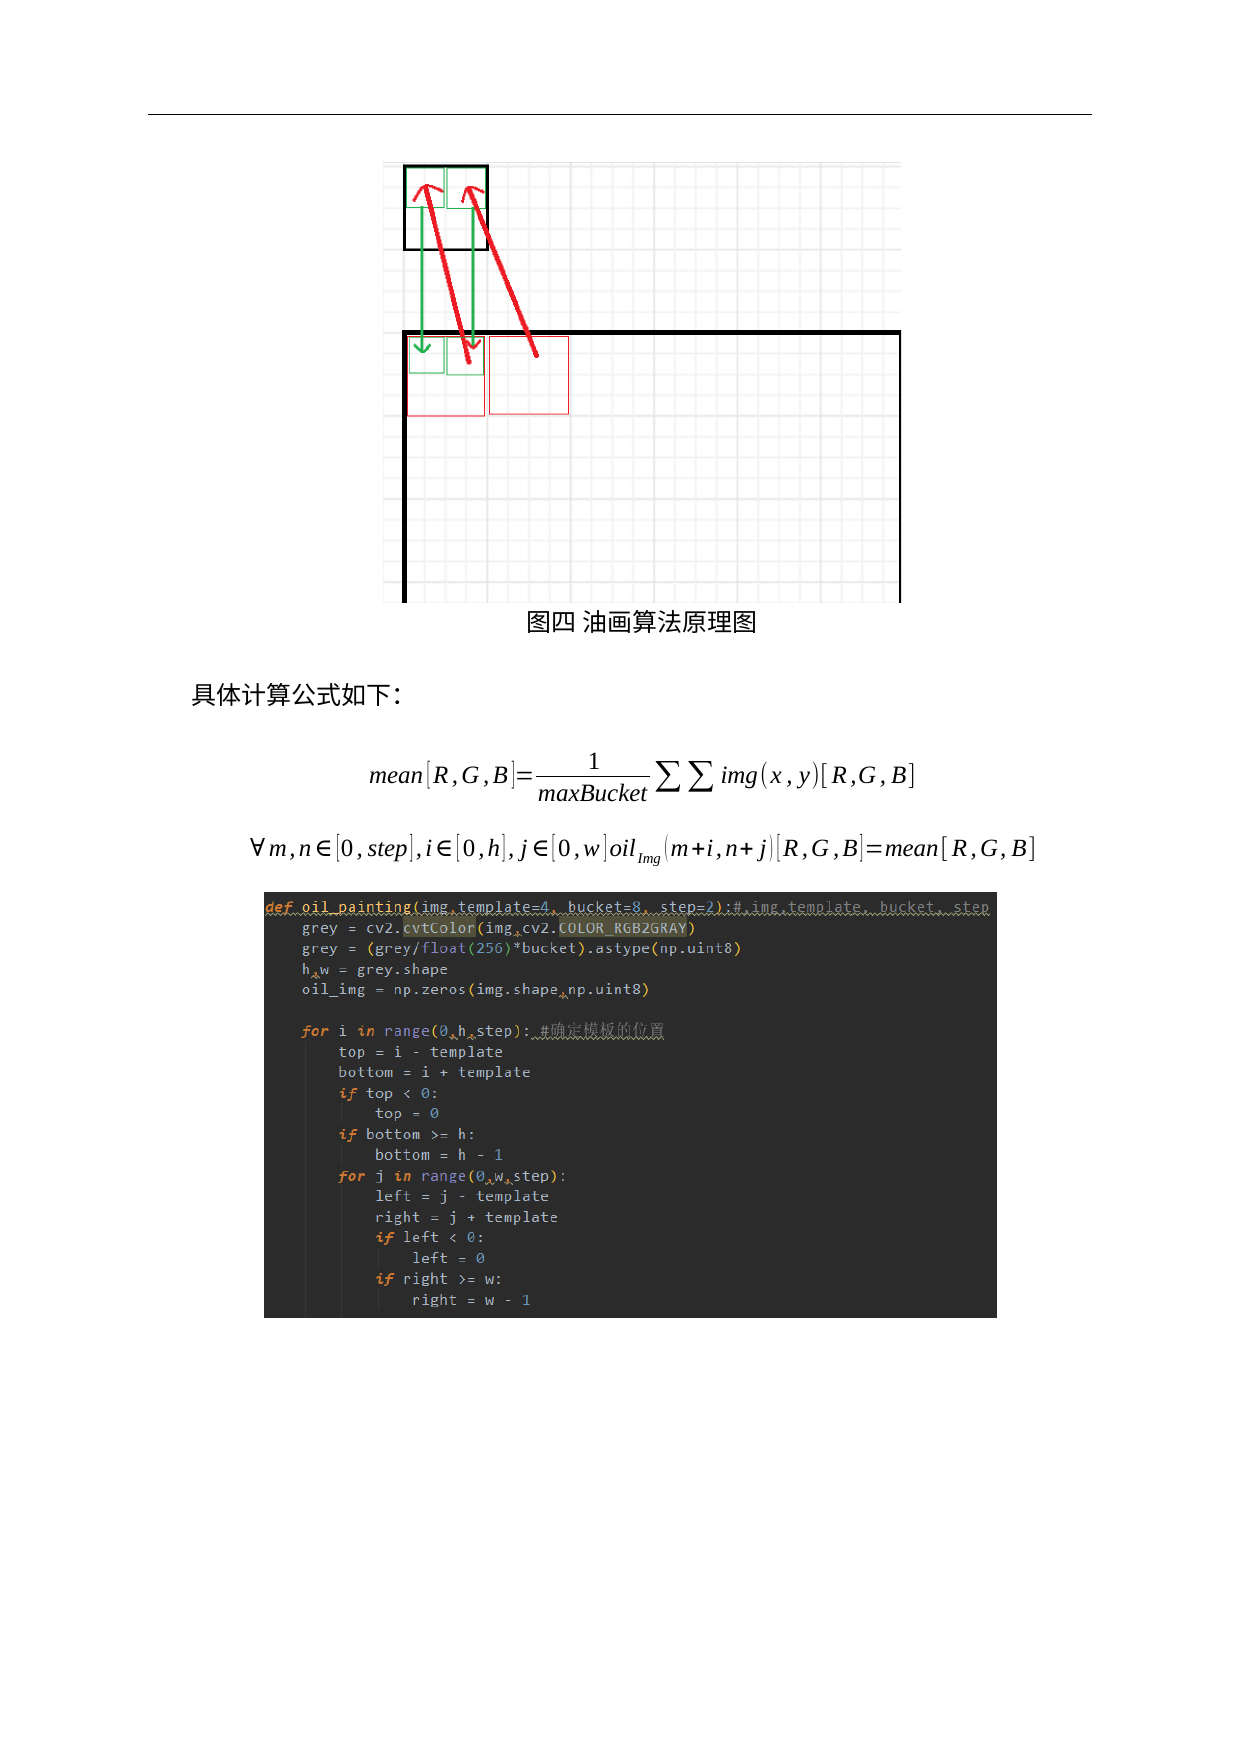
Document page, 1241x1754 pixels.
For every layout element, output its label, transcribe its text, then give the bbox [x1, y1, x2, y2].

picture [382, 162, 902, 603]
text 图四 油画算法原理图 [148, 603, 1092, 639]
text 具体计算公式如下： [148, 675, 1092, 712]
picture [264, 892, 997, 1318]
